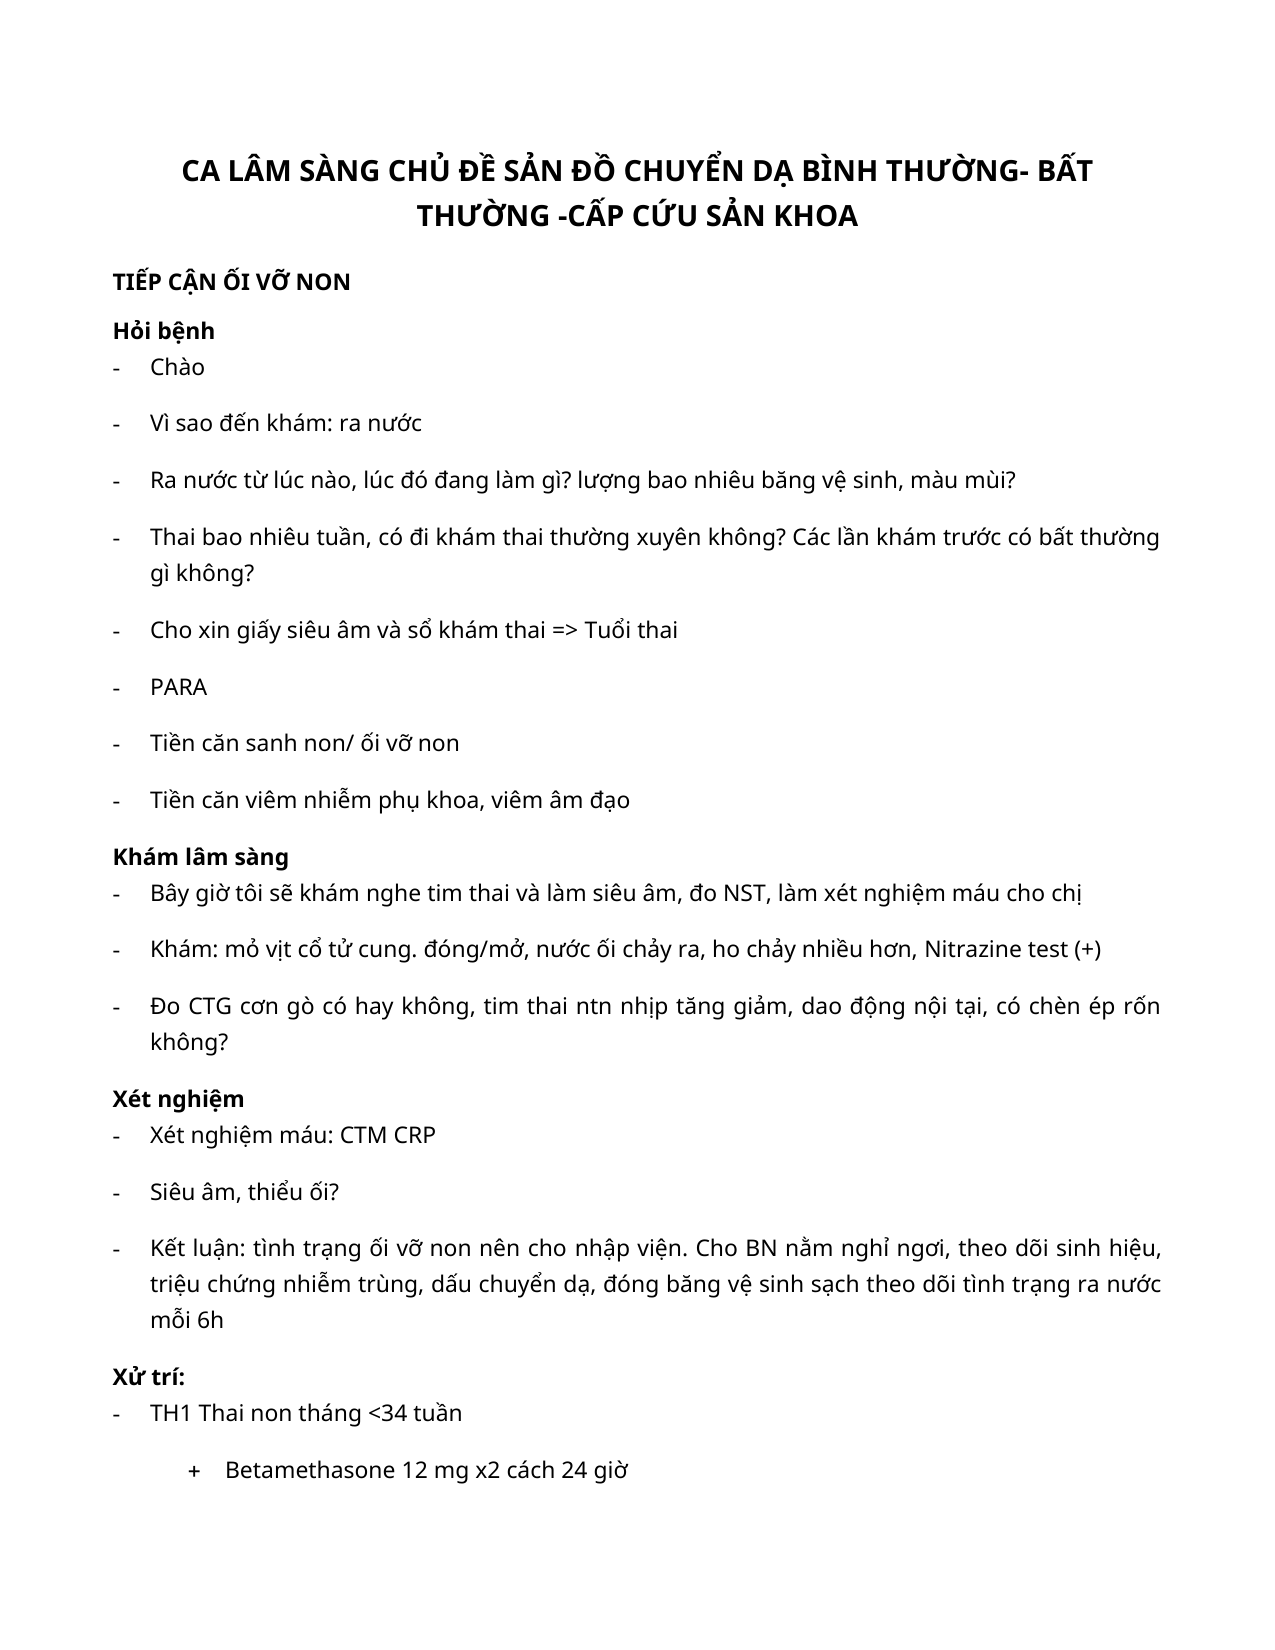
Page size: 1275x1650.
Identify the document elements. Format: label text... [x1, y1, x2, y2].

text Ra nước từ lúc nào, lúc đó đang làm gì? lượng bao nhiêu băng vệ sinh, màu mùi? [112, 464, 1162, 495]
text Cho xin giấy siêu âm và sổ khám thai => Tuổi thai [112, 614, 1162, 645]
subtitle Hỏi bệnh [112, 315, 1162, 346]
text Chào [112, 351, 1162, 382]
text Betamethasone 12 mg x2 cách 24 giờ [187, 1454, 1162, 1485]
subtitle Xử trí: [112, 1361, 1162, 1392]
text Khám: mỏ vịt cổ tử cung. đóng/mở, nước ối chảy ra, ho chảy nhiều hơn, Nitrazine test (+) [112, 933, 1162, 965]
text Đo CTG cơn gò có hay không, tim thai ntn nhịp tăng giảm, dao động nội tại, có chèn ép rốn không? [112, 990, 1162, 1057]
text TH1 Thai non tháng <34 tuần [112, 1397, 1162, 1428]
text Tiền căn sanh non/ ối vỡ non [112, 727, 1162, 758]
text Bây giờ tôi sẽ khám nghe tim thai và làm siêu âm, đo NST, làm xét nghiệm máu cho chị [112, 877, 1162, 908]
text Tiền căn viêm nhiễm phụ khoa, viêm âm đạo [112, 784, 1162, 815]
text Vì sao đến khám: ra nước [112, 407, 1162, 439]
text Siêu âm, thiểu ối? [112, 1176, 1162, 1207]
text PARA [112, 670, 1162, 702]
subtitle TIẾP CẬN ỐI VỠ NON [112, 266, 1162, 297]
text Xét nghiệm máu: CTM CRP [112, 1119, 1162, 1150]
subtitle CA LÂM SÀNG chủ đề sản đồ CHUYỂN DẠ bình thường- BẤT THƯỜNG -cấp cứu sản khoa [112, 150, 1162, 235]
subtitle Xét nghiệm [112, 1083, 1162, 1114]
text Thai bao nhiêu tuần, có đi khám thai thường xuyên không? Các lần khám trước có bất thường gì không? [112, 521, 1162, 588]
subtitle Khám lâm sàng [112, 841, 1162, 872]
text Kết luận: tình trạng ối vỡ non nên cho nhập viện. Cho BN nằm nghỉ ngơi, theo dõi sinh hiệu, triệu chứng nhiễm trùng, dấu chuyển dạ, đóng băng vệ sinh sạch theo dõi tình trạng ra nước mỗi 6h [112, 1232, 1162, 1336]
